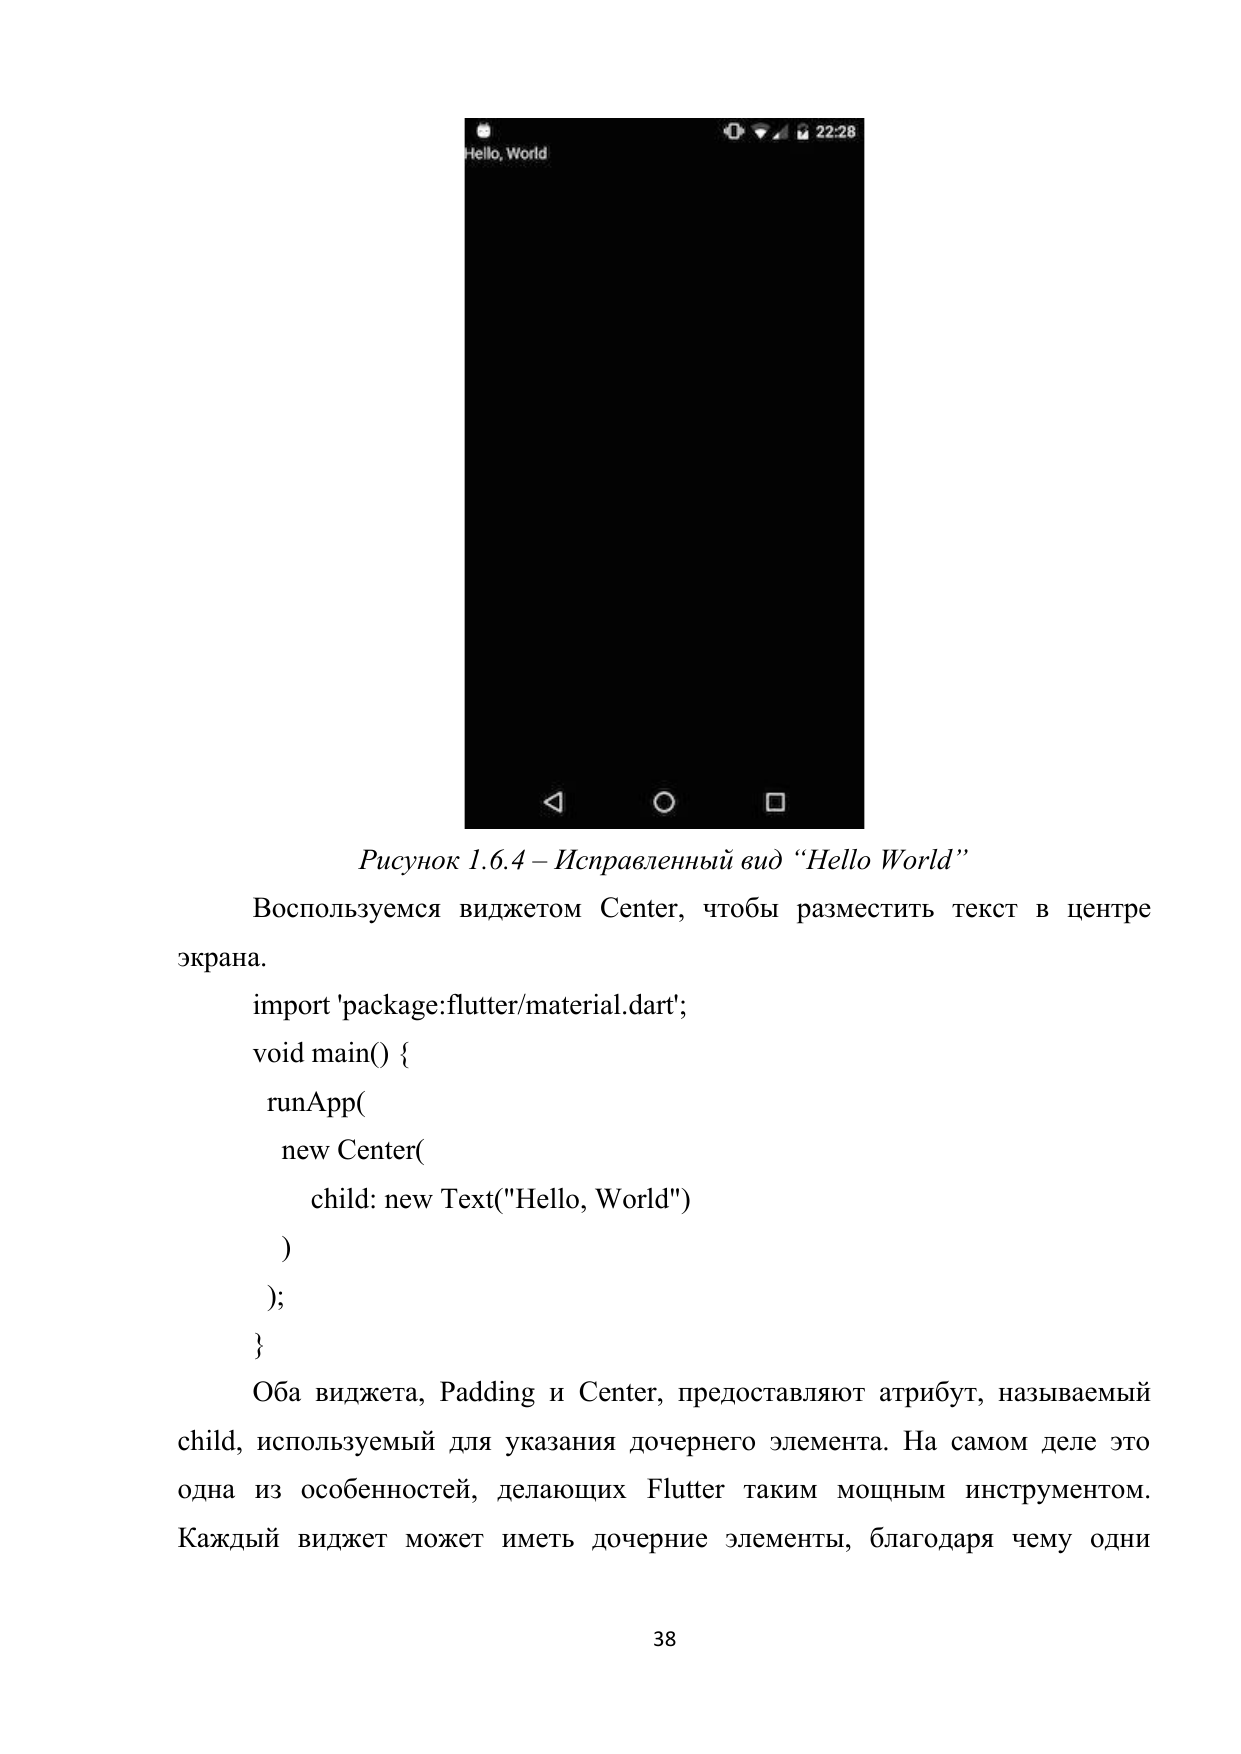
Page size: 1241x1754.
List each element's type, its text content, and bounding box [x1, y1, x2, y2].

text } [177, 1327, 1152, 1360]
picture [464, 118, 865, 829]
text child: new Text("Hello, World") [177, 1182, 1152, 1214]
text Рисунок 1.6.4 – Исправленный вид “Hello World” [177, 843, 1152, 875]
text runApp( [177, 1085, 1152, 1117]
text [177, 1376, 1152, 1553]
text ); [177, 1279, 1152, 1311]
text ) [177, 1231, 1152, 1263]
text new Center( [177, 1134, 1152, 1166]
text import 'package:flutter/material.dart'; [177, 988, 1152, 1021]
text void main() { [177, 1037, 1152, 1069]
text Воспользуемся виджетом Center, чтобы разместить текст в центре экрана. [177, 891, 1152, 972]
